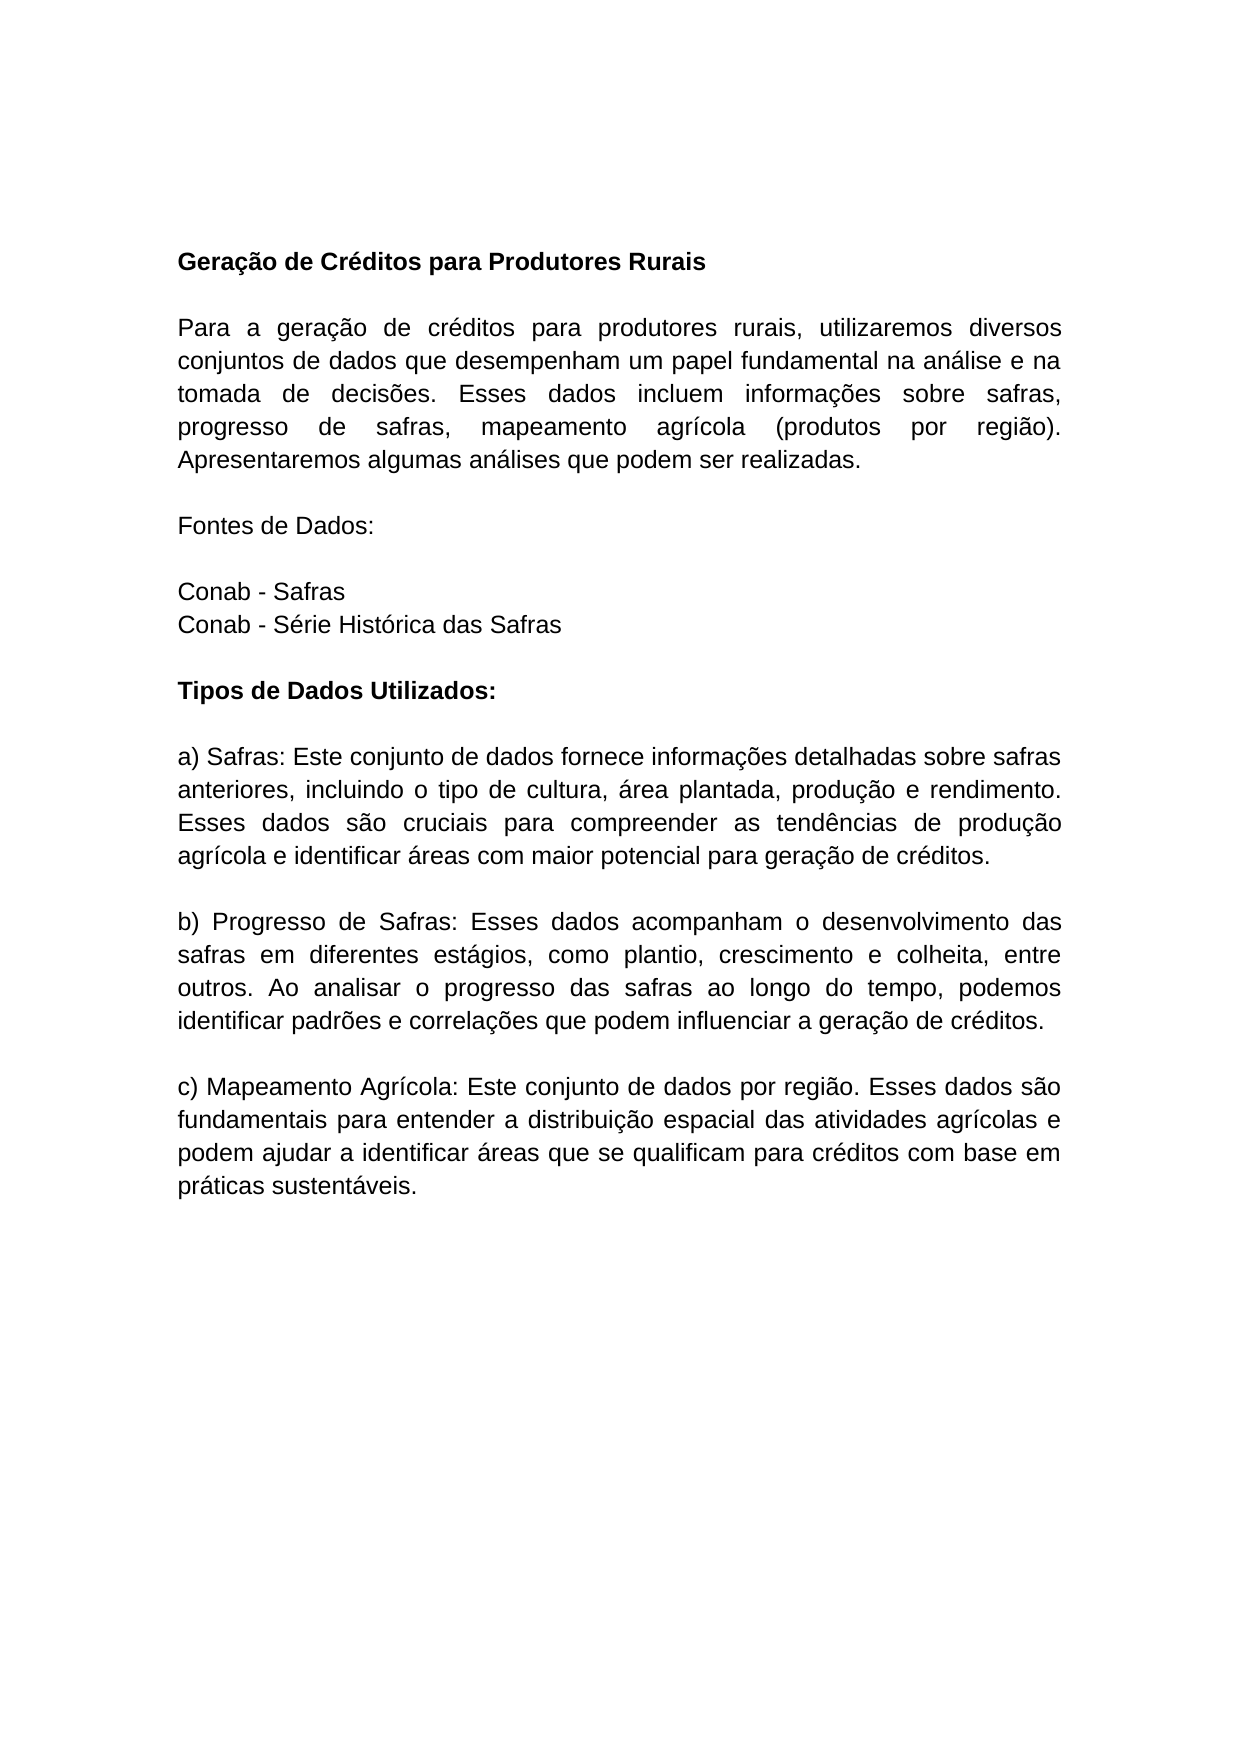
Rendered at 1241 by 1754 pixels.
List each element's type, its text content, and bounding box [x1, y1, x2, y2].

text Geração de Créditos para Produtores Rurais [177, 247, 1063, 275]
text Conab - Série Histórica das Safras [177, 610, 1063, 639]
text Tipos de Dados Utilizados: [177, 676, 1063, 705]
text c) Mapeamento Agrícola: Este conjunto de dados por região. Esses dados são fundamentais para entender a distribuição espacial das atividades agrícolas e podem ajudar a identificar áreas que se qualificam para créditos com base em práticas sustentáveis. [177, 1072, 1063, 1200]
text Fontes de Dados: [177, 511, 1063, 539]
text Para a geração de créditos para produtores rurais, utilizaremos diversos conjuntos de dados que desempenham um papel fundamental na análise e na tomada de decisões. Esses dados incluem informações sobre safras, progresso de safras, mapeamento agrícola (produtos por região). Apresentaremos algumas análises que podem ser realizadas. [177, 313, 1063, 473]
text a) Safras: Este conjunto de dados fornece informações detalhadas sobre safras anteriores, incluindo o tipo de cultura, área plantada, produção e rendimento. Esses dados são cruciais para compreender as tendências de produção agrícola e identificar áreas com maior potencial para geração de créditos. [177, 742, 1063, 870]
text Conab - Safras [177, 577, 1063, 606]
text b) Progresso de Safras: Esses dados acompanham o desenvolvimento das safras em diferentes estágios, como plantio, crescimento e colheita, entre outros. Ao analisar o progresso das safras ao longo do tempo, podemos identificar padrões e correlações que podem influenciar a geração de créditos. [177, 907, 1063, 1035]
